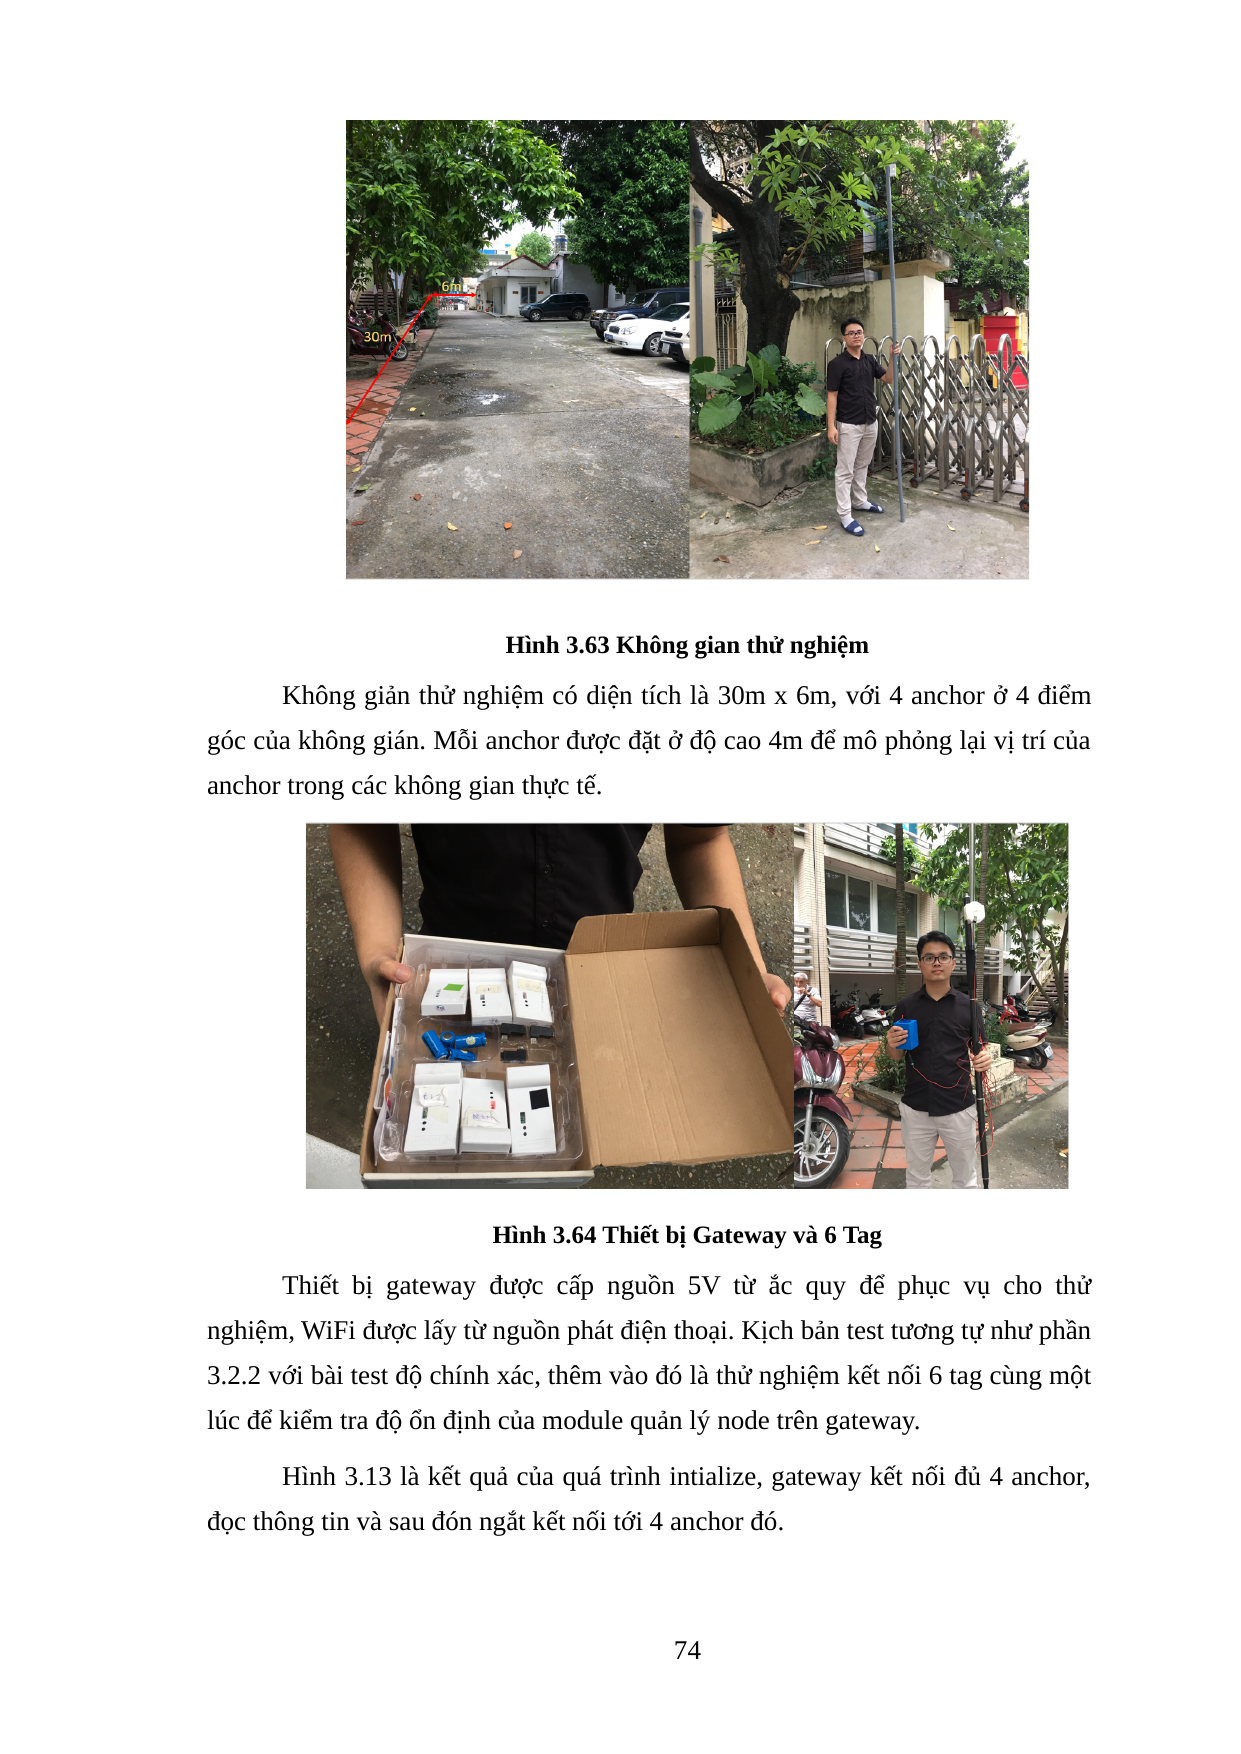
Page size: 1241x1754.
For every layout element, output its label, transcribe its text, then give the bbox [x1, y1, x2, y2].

text Không giản thử nghiệm có diện tích là 30m x 6m, với 4 anchor ở 4 điểm góc của không gián. Mỗi anchor được đặt ở độ cao 4m để mô phỏng lại vị trí của anchor trong các không gian thực tế. [207, 676, 1092, 803]
text Thiết bị gateway được cấp nguồn 5V từ ắc quy để phục vụ cho thử nghiệm, WiFi được lấy từ nguồn phát điện thoại. Kịch bản test tương tự như phần 3.2.2 với bài test độ chính xác, thêm vào đó là thử nghiệm kết nối 6 tag cùng một lúc để kiểm tra độ ổn định của module quản lý node trên gateway. [207, 1266, 1092, 1438]
text Hình 3.13 là kết quả của quá trình intialize, gateway kết nối đủ 4 anchor, đọc thông tin và sau đón ngắt kết nối tới 4 anchor đó. [207, 1457, 1092, 1539]
picture [345, 120, 1030, 580]
picture [305, 822, 1069, 1189]
